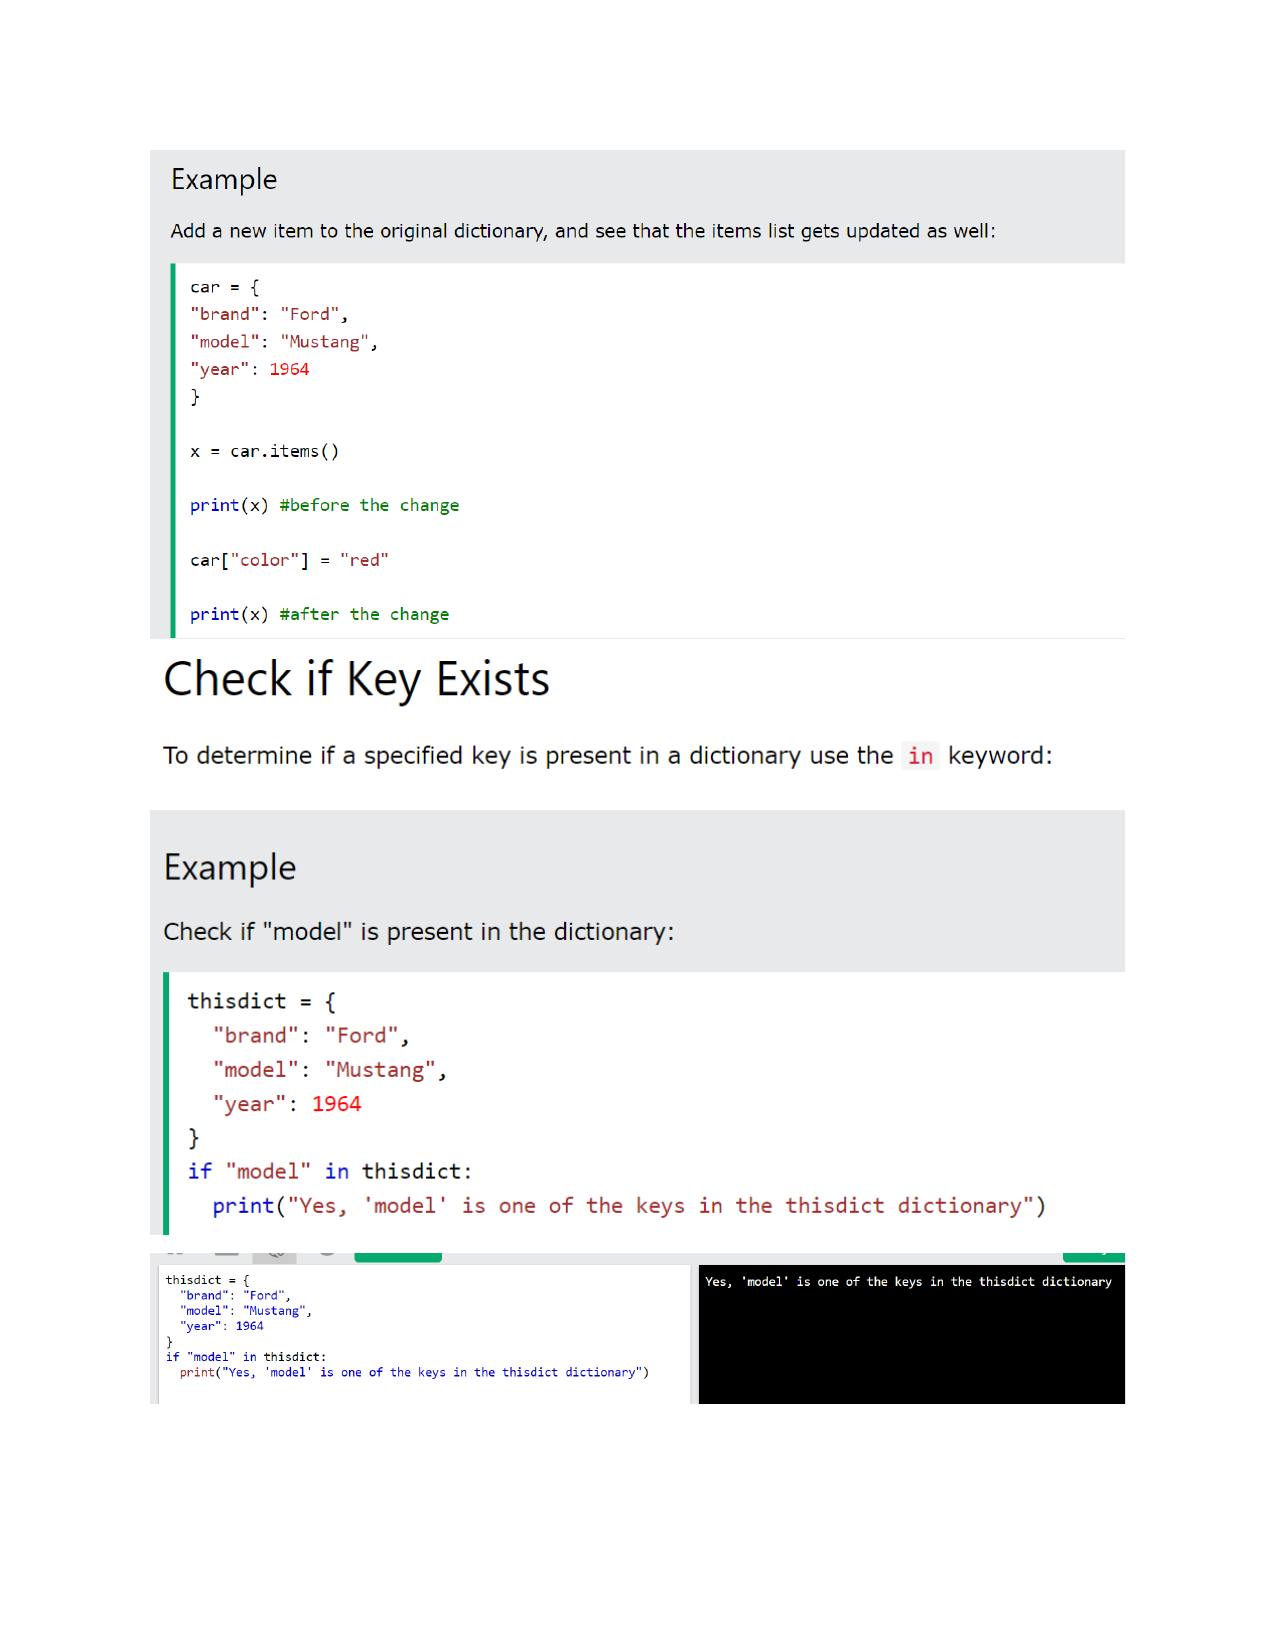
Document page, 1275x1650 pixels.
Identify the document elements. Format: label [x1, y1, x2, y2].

picture [150, 657, 1125, 1235]
picture [150, 1253, 1125, 1404]
picture [150, 150, 1125, 639]
